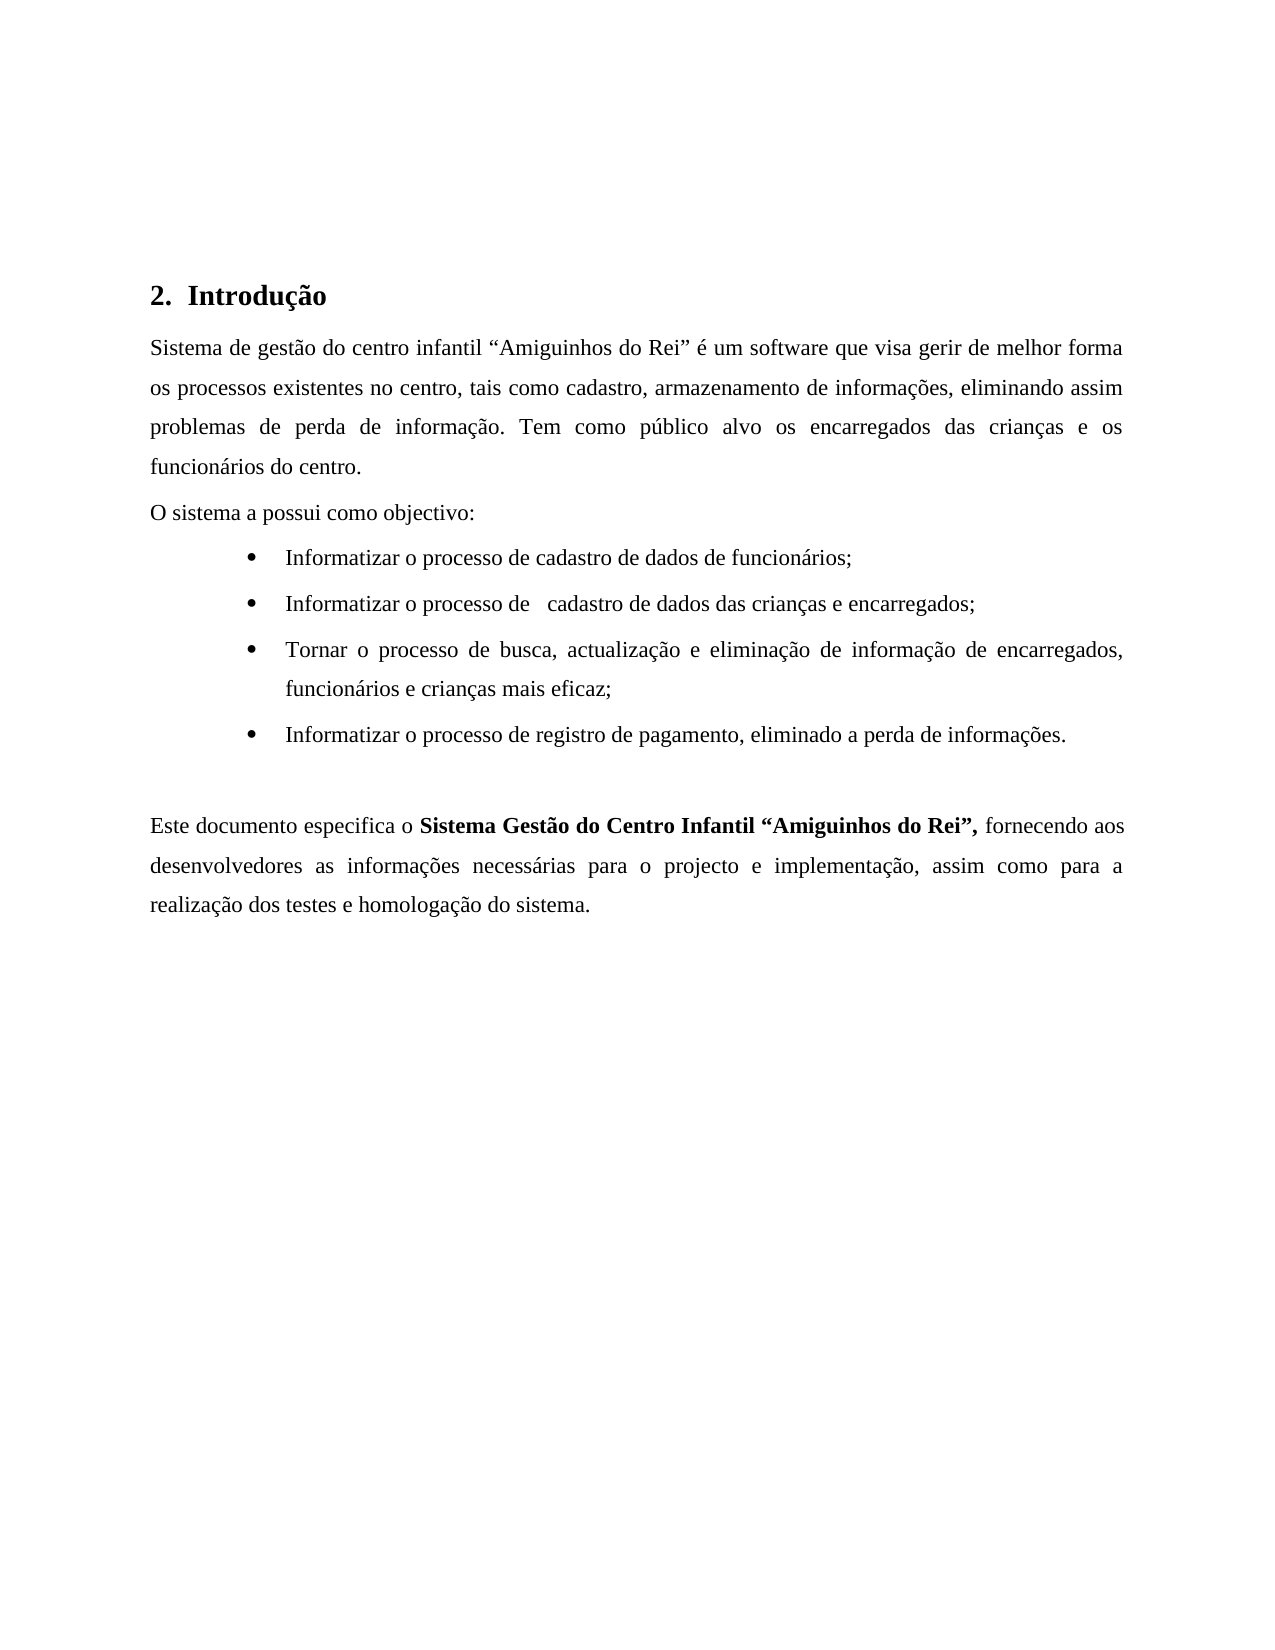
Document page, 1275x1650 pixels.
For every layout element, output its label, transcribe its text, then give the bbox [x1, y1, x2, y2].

list Informatizar o processo de cadastro de dados das crianças e encarregados; [248, 590, 1125, 616]
list Informatizar o processo de cadastro de dados de funcionários; [248, 544, 1125, 571]
text Sistema de gestão do centro infantil “Amiguinhos do Rei” é um software que visa gerir de melhor forma os processos existentes no centro, tais como cadastro, armazenamento de informações, eliminando assim problemas de perda de informação. Tem como público alvo os encarregados das crianças e os funcionários do centro. [150, 334, 1125, 479]
list Tornar o processo de busca, actualização e eliminação de informação de encarregados, funcionários e crianças mais eficaz; [248, 636, 1125, 702]
list Informatizar o processo de registro de pagamento, eliminado a perda de informações. [248, 721, 1125, 747]
text Introdução [150, 278, 1125, 311]
text O sistema a possui como objectivo: [150, 499, 1125, 525]
text Este documento especifica o Sistema Gestão do Centro Infantil “Amiguinhos do Rei”, fornecendo aos desenvolvedores as informações necessárias para o projecto e implementação, assim como para a realização dos testes e homologação do sistema. [150, 812, 1125, 918]
